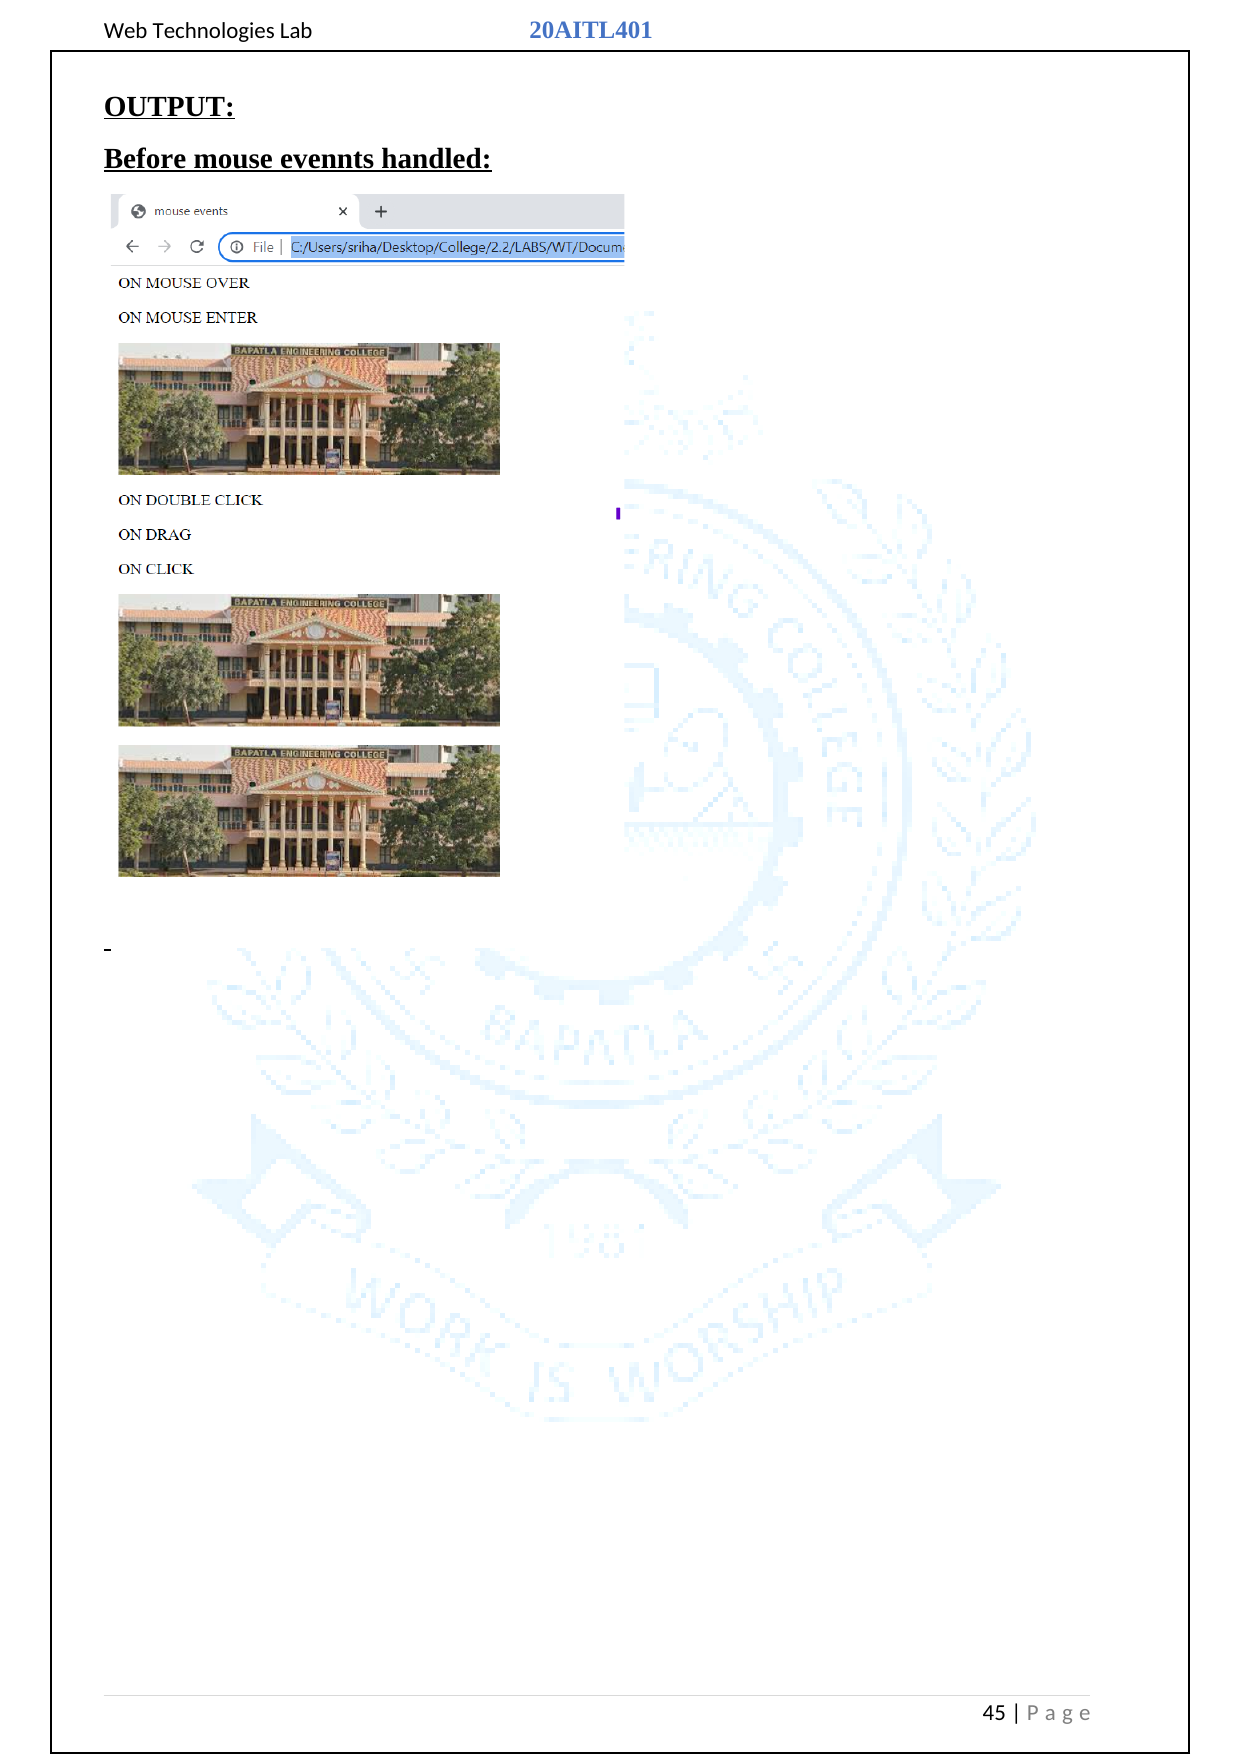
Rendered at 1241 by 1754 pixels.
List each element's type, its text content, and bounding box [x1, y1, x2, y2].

picture [110, 194, 625, 948]
text OUTPUT: [74, 89, 1090, 122]
text Before mouse evennts handled: [74, 141, 1090, 175]
